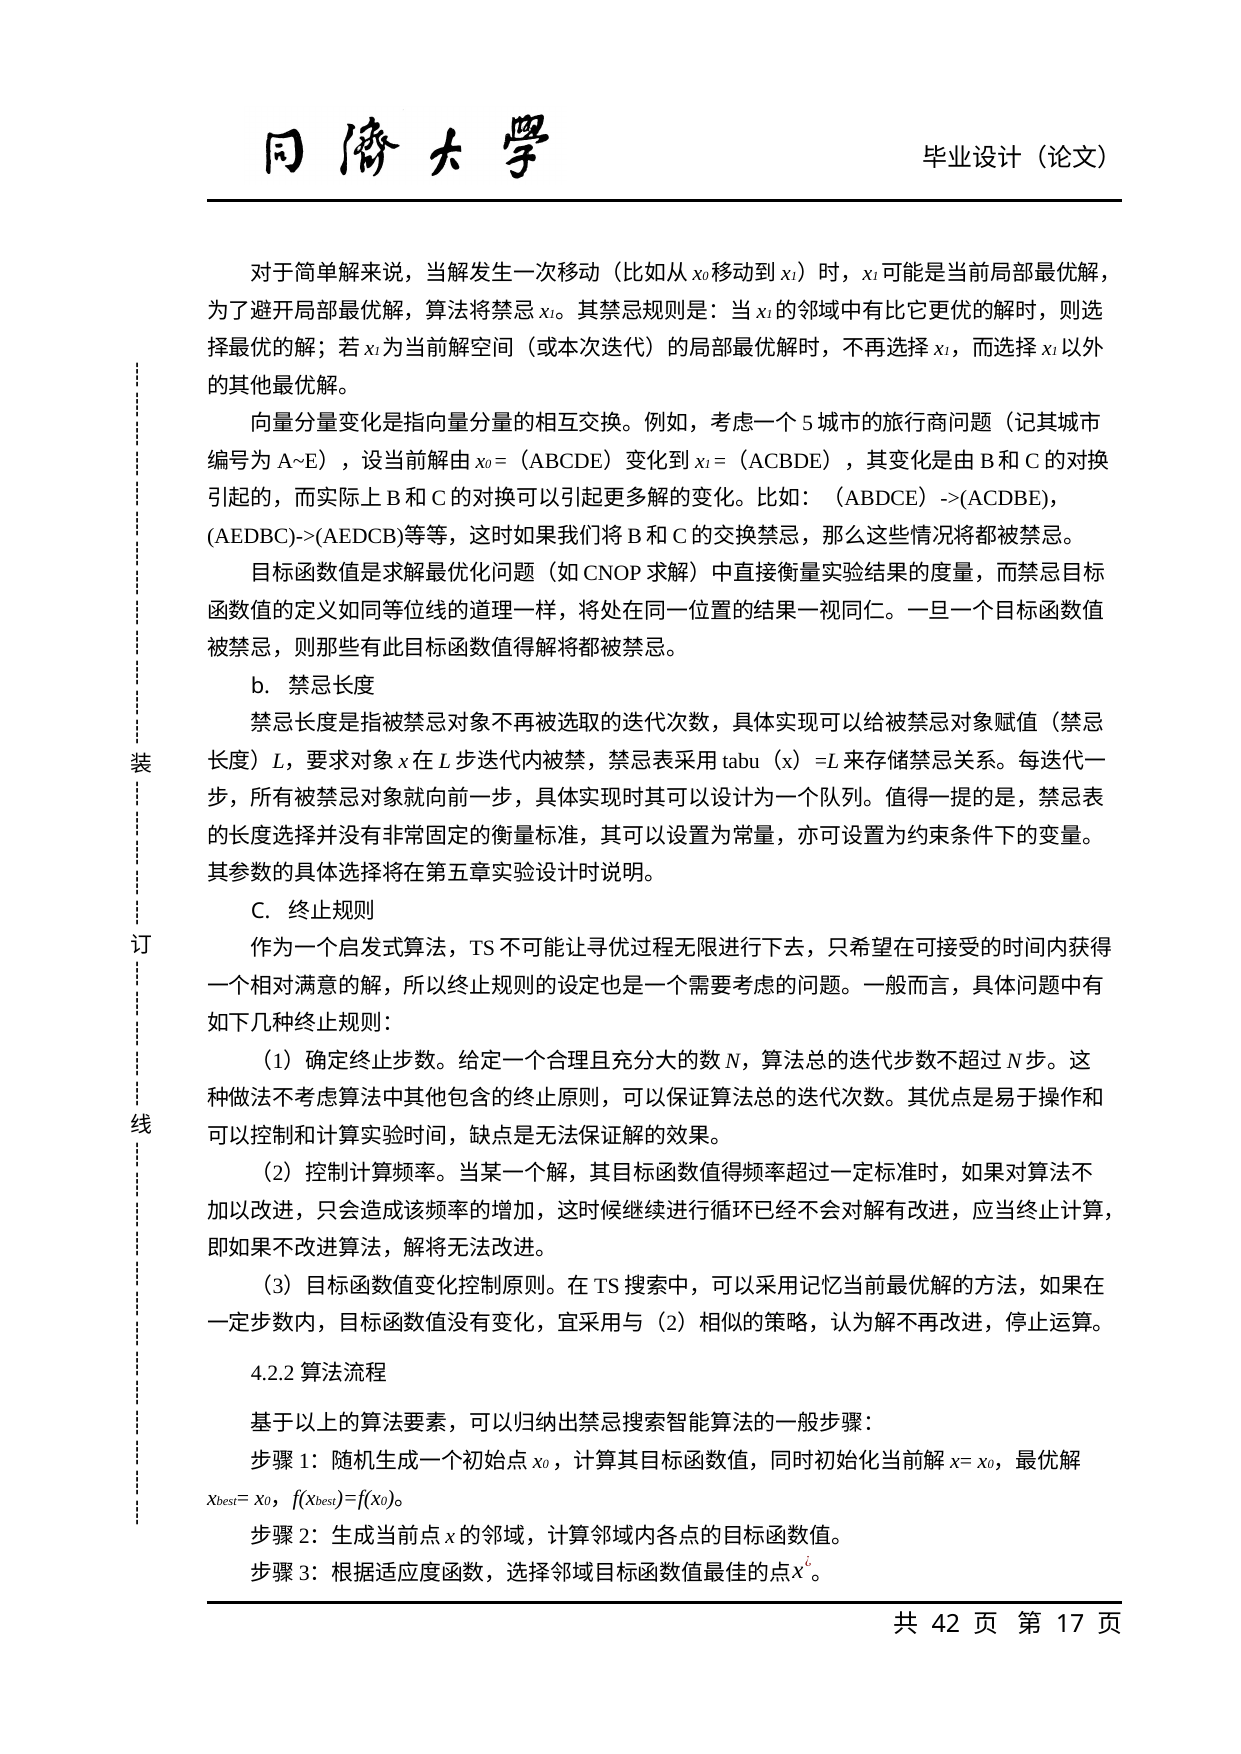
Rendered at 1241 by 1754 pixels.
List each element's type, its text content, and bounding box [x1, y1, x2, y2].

subtitle 4.2.2 算法流程 [207, 1351, 1122, 1388]
list 禁忌长度 [251, 663, 1122, 701]
text 禁忌长度是指被禁忌对象不再被选取的迭代次数，具体实现可以给被禁忌对象赋值（禁忌长度）L，要求对象x在L步迭代内被禁，禁忌表采用tabu（x）=L来存储禁忌关系。每迭代一步，所有被禁忌对象就向前一步，具体实现时其可以设计为一个队列。值得一提的是，禁忌表的长度选择并没有非常固定的衡量标准，其可以设置为常量，亦可设置为约束条件下的变量。其参数的具体选择将在第五章实验设计时说明。 [207, 701, 1122, 888]
text 步骤2：生成当前点x的邻域，计算邻域内各点的目标函数值。 [207, 1513, 1122, 1551]
text 基于以上的算法要素，可以归纳出禁忌搜索智能算法的一般步骤： [207, 1401, 1122, 1438]
text 目标函数值是求解最优化问题（如CNOP求解）中直接衡量实验结果的度量，而禁忌目标函数值的定义如同等位线的道理一样，将处在同一位置的结果一视同仁。一旦一个目标函数值被禁忌，则那些有此目标函数值得解将都被禁忌。 [207, 551, 1122, 663]
text 步骤3：根据适应度函数，选择邻域目标函数值最佳的点。 [207, 1551, 1122, 1588]
picture [244, 106, 567, 185]
text 步骤1：随机生成一个初始点x0 ，计算其目标函数值，同时初始化当前解x= x0，最优解xbest= x0，f(xbest)=f(x0)。 [207, 1438, 1122, 1513]
list 终止规则 [251, 888, 1122, 926]
text 向量分量变化是指向量分量的相互交换。例如，考虑一个5城市的旅行商问题（记其城市编号为A~E），设当前解由x0 =（ABCDE）变化到x1 =（ACBDE），其变化是由B和C的对换引起的，而实际上B和C的对换可以引起更多解的变化。比如：（ABDCE）->(ACDBE)，(AEDBC)->(AEDCB)等等，这时如果我们将B和C的交换禁忌，那么这些情况将都被禁忌。 [207, 401, 1122, 551]
text 作为一个启发式算法，TS不可能让寻优过程无限进行下去，只希望在可接受的时间内获得一个相对满意的解，所以终止规则的设定也是一个需要考虑的问题。一般而言，具体问题中有如下几种终止规则： [207, 926, 1122, 1038]
text 对于简单解来说，当解发生一次移动（比如从x0移动到x1）时，x1可能是当前局部最优解，为了避开局部最优解，算法将禁忌x1。其禁忌规则是：当x1的邻域中有比它更优的解时，则选择最优的解；若x1为当前解空间（或本次迭代）的局部最优解时，不再选择x1，而选择x1以外的其他最优解。 [207, 251, 1122, 401]
text 种做法不考虑算法中其他包含的终止原则，可以保证算法总的迭代次数。其优点是易于操作和可以控制和计算实验时间，缺点是无法保证解的效果。 [207, 1076, 1122, 1151]
text （2）控制计算频率。当某一个解，其目标函数值得频率超过一定标准时，如果对算法不 [207, 1151, 1122, 1188]
text 加以改进，只会造成该频率的增加，这时候继续进行循环已经不会对解有改进，应当终止计算，即如果不改进算法，解将无法改进。 [207, 1188, 1122, 1263]
text （1）确定终止步数。给定一个合理且充分大的数N，算法总的迭代步数不超过N步。这 [207, 1038, 1122, 1076]
text （3）目标函数值变化控制原则。在TS搜索中，可以采用记忆当前最优解的方法，如果在一定步数内，目标函数值没有变化，宜采用与（2）相似的策略，认为解不再改进，停止运算。 [207, 1263, 1122, 1338]
